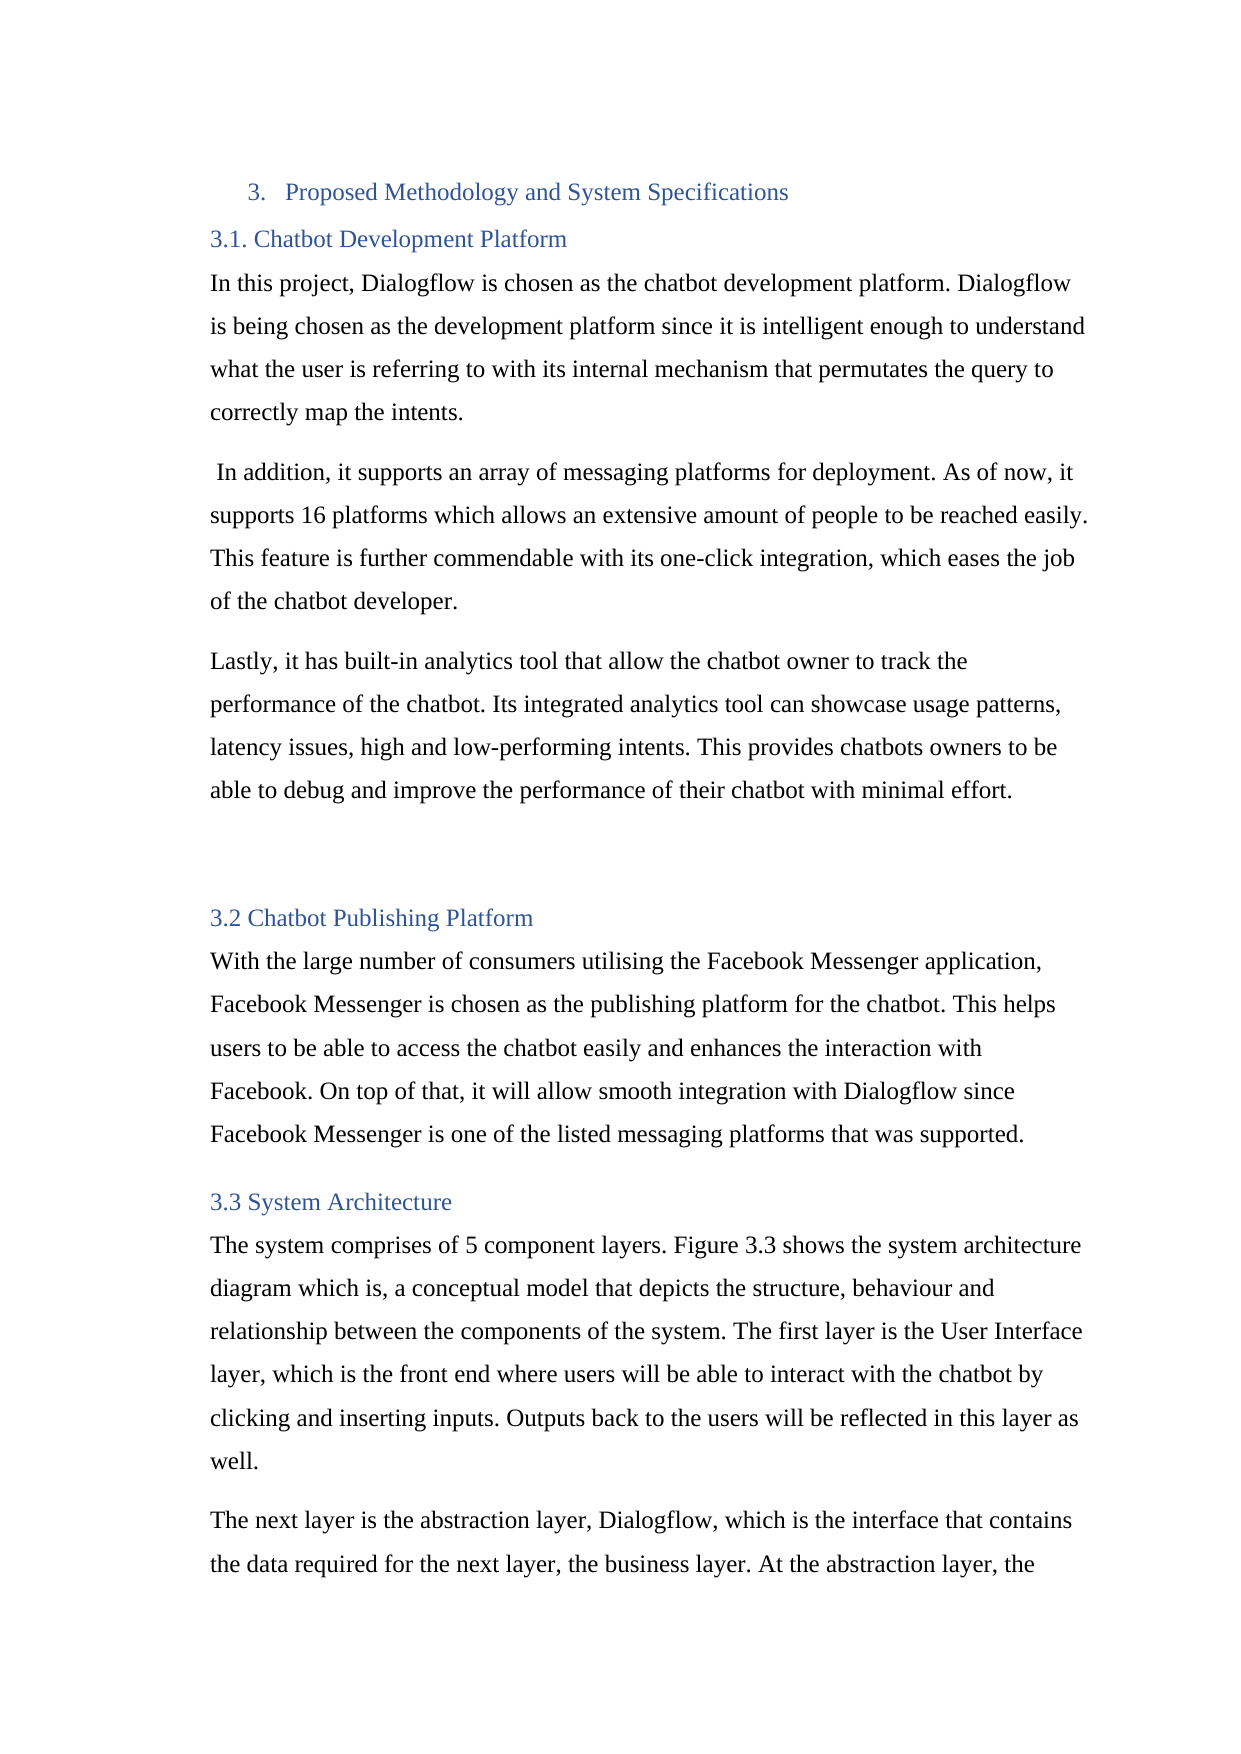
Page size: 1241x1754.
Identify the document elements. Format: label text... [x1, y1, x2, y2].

subtitle 3.1. Chatbot Development Platform [210, 224, 1090, 253]
text In this project, Dialogflow is chosen as the chatbot development platform. Dialogflow is being chosen as the development platform since it is intelligent enough to understand what the user is referring to with its internal mechanism that permutates the query to correctly map the intents. [210, 268, 1090, 426]
subtitle Proposed Methodology and System Specifications [247, 177, 1090, 206]
text In addition, it supports an array of messaging platforms for deployment. As of now, it supports 16 platforms which allows an extensive amount of people to be reached easily. This feature is further commendable with its one-click integration, which eases the job of the chatbot developer. [210, 457, 1090, 615]
text With the large number of consumers utilising the Facebook Messenger application, Facebook Messenger is chosen as the publishing platform for the chatbot. This helps users to be able to access the chatbot easily and enhances the interaction with Facebook. On top of that, it will allow smooth integration with Dialogflow since Facebook Messenger is one of the listed messaging platforms that was supported. [210, 946, 1090, 1148]
text The system comprises of 5 component layers. Figure 3.3 shows the system architecture diagram which is, a conceptual model that depicts the structure, behaviour and relationship between the components of the system. The first layer is the User Interface layer, which is the front end where users will be able to interact with the chatbot by clicking and inserting inputs. Outputs back to the users will be reflected in this layer as well. [210, 1230, 1090, 1474]
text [210, 1506, 1090, 1577]
subtitle 3.3 System Architecture [210, 1187, 1090, 1216]
subtitle 3.2 Chatbot Publishing Platform [210, 903, 1090, 932]
text Lastly, it has built-in analytics tool that allow the chatbot owner to track the performance of the chatbot. Its integrated analytics tool can showcase usage patterns, latency issues, high and low-performing intents. This provides chatbots owners to be able to debug and improve the performance of their chatbot with minimal effort. [210, 646, 1090, 804]
